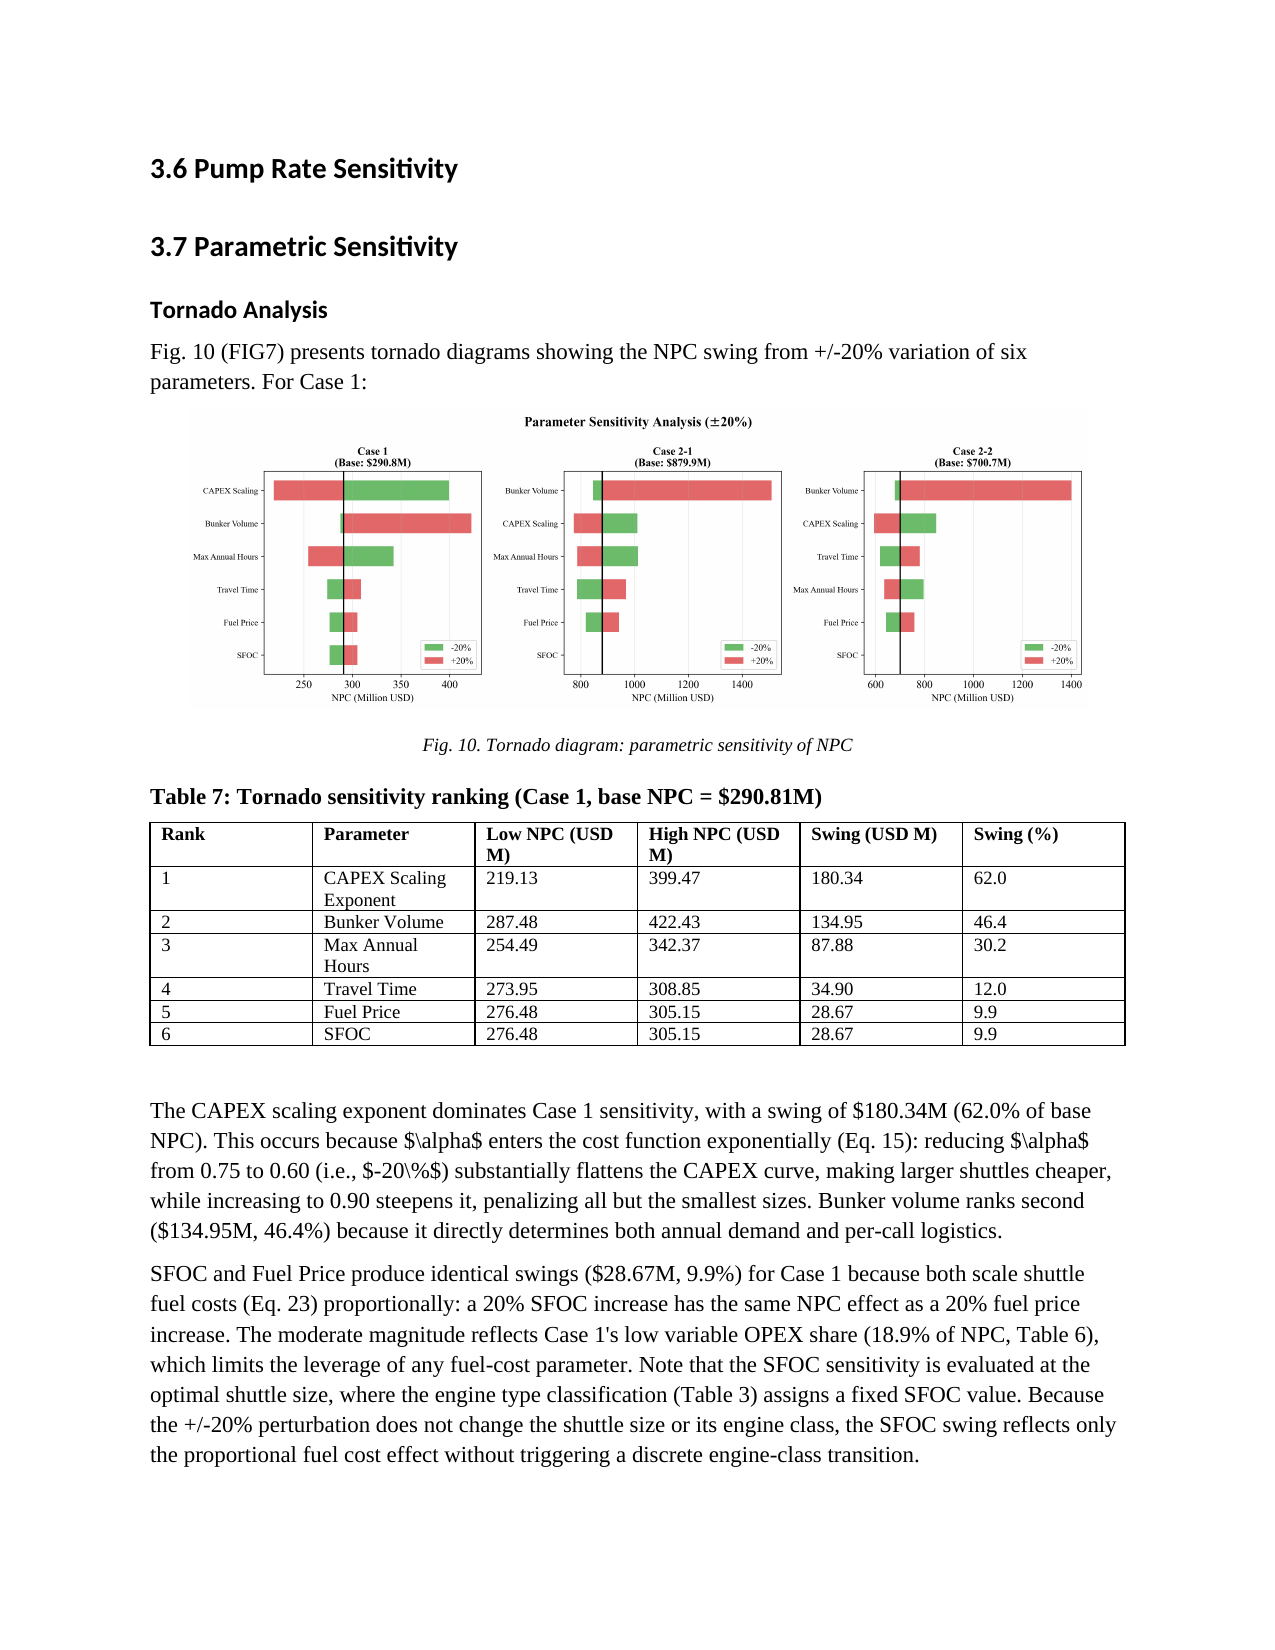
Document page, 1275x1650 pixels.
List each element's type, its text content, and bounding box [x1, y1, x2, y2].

table_cell 2 [151, 911, 312, 933]
table_cell 6 [151, 1023, 312, 1045]
table_cell 254.49 [476, 934, 637, 977]
table_cell 305.15 [638, 1023, 799, 1045]
table_cell 4 [151, 978, 312, 999]
subtitle 3.6 Pump Rate Sensitivity [150, 150, 1125, 186]
table_cell 276.48 [476, 1001, 637, 1022]
table_header Rank [151, 823, 312, 866]
text SFOC and Fuel Price produce identical swings ($28.67M, 9.9%) for Case 1 because both scale shuttle fuel costs (Eq. 23) proportionally: a 20% SFOC increase has the same NPC effect as a 20% fuel price increase. The moderate magnitude reflects Case 1's low variable OPEX share (18.9% of NPC, Table 6), which limits the leverage of any fuel-cost parameter. Note that the SFOC sensitivity is evaluated at the optimal shuttle size, where the engine type classification (Table 3) assigns a fixed SFOC value. Because the +/-20% perturbation does not change the shuttle size or its engine class, the SFOC swing reflects only the proportional fuel cost effect without triggering a discrete engine-class transition. [150, 1260, 1125, 1468]
table_cell 12.0 [963, 978, 1124, 999]
text Fig. 10 (FIG7) presents tornado diagrams showing the NPC swing from +/-20% variation of six parameters. For Case 1: [150, 338, 1125, 394]
picture [187, 410, 1088, 709]
table_cell SFOC [313, 1023, 474, 1045]
table_cell 287.48 [476, 911, 637, 933]
table_cell 342.37 [638, 934, 799, 977]
subtitle 3.7 Parametric Sensitivity [150, 228, 1125, 264]
text The CAPEX scaling exponent dominates Case 1 sensitivity, with a swing of $180.34M (62.0% of base NPC). This occurs because $\alpha$ enters the cost function exponentially (Eq. 15): reducing $\alpha$ from 0.75 to 0.60 (i.e., $-20\%$) substantially flattens the CAPEX curve, making larger shuttles cheaper, while increasing to 0.90 steepens it, penalizing all but the smallest sizes. Bunker volume ranks second ($134.95M, 46.4%) because it directly determines both annual demand and per-call logistics. [150, 1097, 1125, 1244]
table_cell Bunker Volume [313, 911, 474, 933]
table_header Low NPC (USD M) [476, 823, 637, 866]
table_cell CAPEX Scaling Exponent [313, 867, 474, 910]
table_cell 46.4 [963, 911, 1124, 933]
table_cell 1 [151, 867, 312, 910]
table_cell 399.47 [638, 867, 799, 910]
table_cell 219.13 [476, 867, 637, 910]
table_cell Max Annual Hours [313, 934, 474, 977]
table_cell 9.9 [963, 1001, 1124, 1022]
text Fig. 10. Tornado diagram: parametric sensitivity of NPC [150, 733, 1125, 755]
table_header Swing (USD M) [801, 823, 962, 866]
table_header High NPC (USD M) [638, 823, 799, 866]
table_cell 276.48 [476, 1023, 637, 1045]
table_cell 305.15 [638, 1001, 799, 1022]
table_cell 87.88 [801, 934, 962, 977]
text Table 7: Tornado sensitivity ranking (Case 1, base NPC = $290.81M) [150, 783, 1125, 809]
table_cell Travel Time [313, 978, 474, 999]
table_header Parameter [313, 823, 474, 866]
table_cell 134.95 [801, 911, 962, 933]
table_cell 28.67 [801, 1001, 962, 1022]
table_cell 308.85 [638, 978, 799, 999]
table_cell 9.9 [963, 1023, 1124, 1045]
table_cell 273.95 [476, 978, 637, 999]
table_cell 5 [151, 1001, 312, 1022]
table_header Swing (%) [963, 823, 1124, 866]
table_cell 180.34 [801, 867, 962, 910]
table_cell 34.90 [801, 978, 962, 999]
table_cell 422.43 [638, 911, 799, 933]
table_cell 28.67 [801, 1023, 962, 1045]
table_cell 3 [151, 934, 312, 977]
table_cell Fuel Price [313, 1001, 474, 1022]
table_cell 62.0 [963, 867, 1124, 910]
subtitle Tornado Analysis [150, 294, 1125, 325]
table_cell 30.2 [963, 934, 1124, 977]
